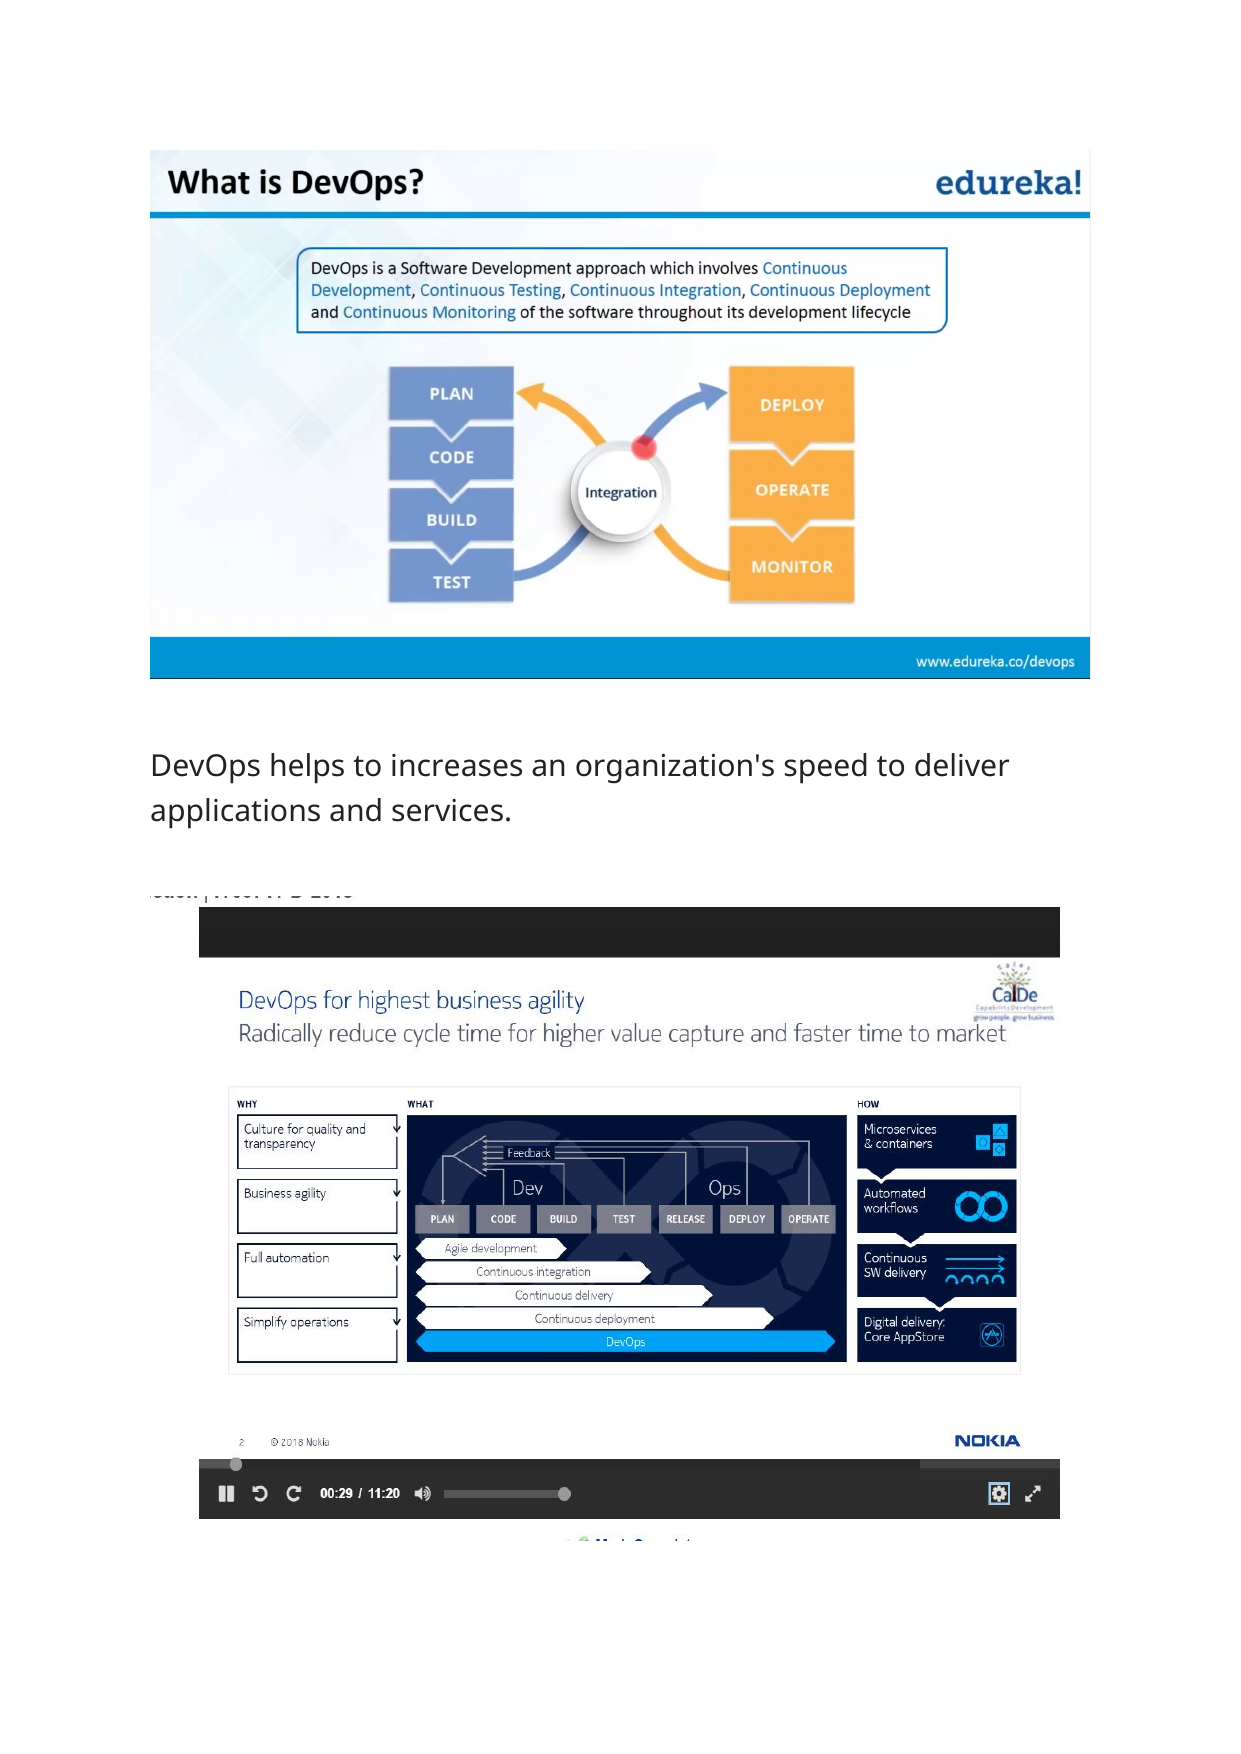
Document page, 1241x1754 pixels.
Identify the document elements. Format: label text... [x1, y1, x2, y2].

text DevOps helps to increases an organization's speed to deliver applications and services. [150, 744, 1090, 830]
picture [953, 655, 1074, 669]
picture [917, 659, 952, 666]
picture [150, 896, 1118, 1541]
picture [150, 150, 1091, 676]
